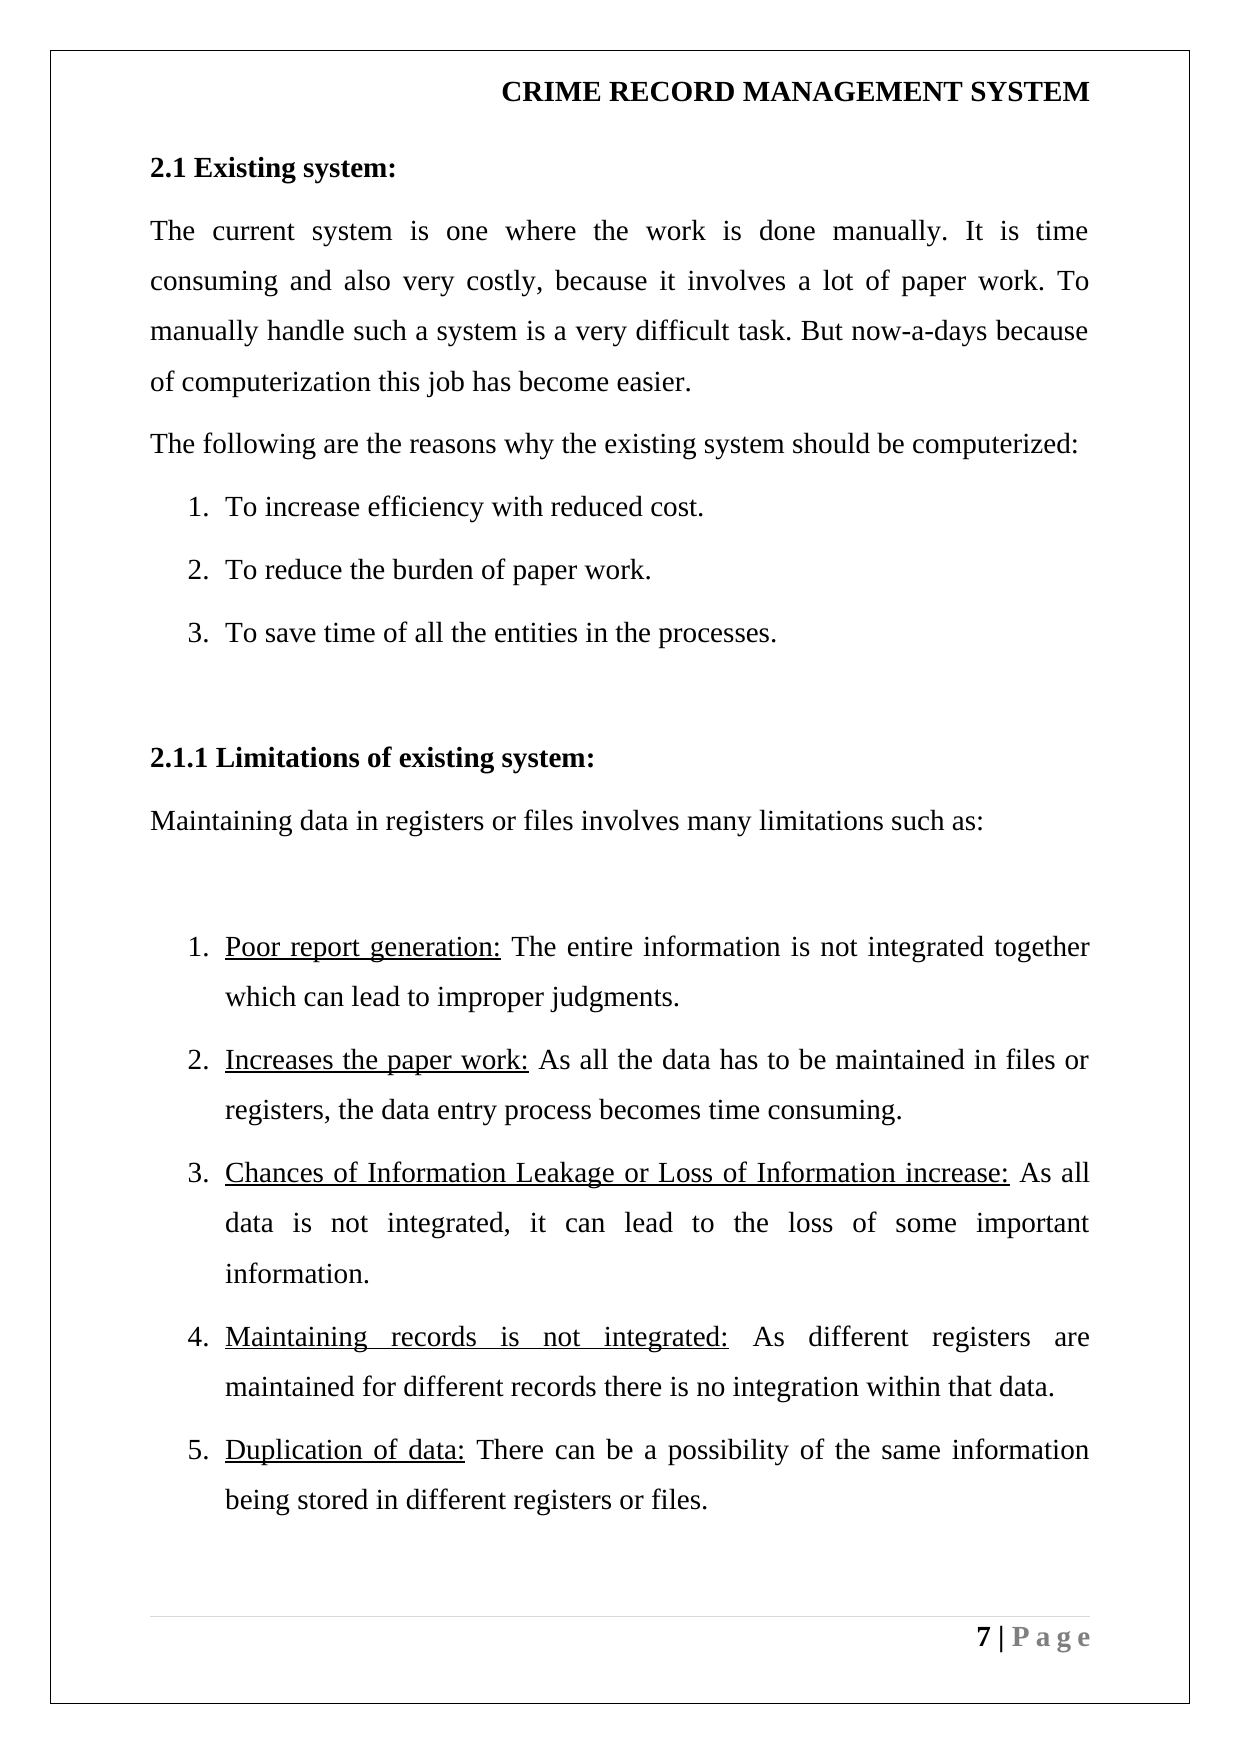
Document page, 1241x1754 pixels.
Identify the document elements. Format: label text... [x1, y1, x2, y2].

list To save time of all the entities in the processes. [187, 615, 1090, 648]
list Duplication of data: There can be a possibility of the same information being stored in different registers or files. [187, 1432, 1090, 1516]
list Poor report generation: The entire information is not integrated together which can lead to improper judgments. [187, 929, 1090, 1013]
list Maintaining records is not integrated: As different registers are maintained for different records there is no integration within that data. [187, 1319, 1090, 1403]
text The following are the reasons why the existing system should be computerized: [150, 427, 1090, 460]
list To reduce the burden of paper work. [187, 552, 1090, 586]
text The current system is one where the work is done manually. It is time consuming and also very costly, because it involves a lot of paper work. To manually handle such a system is a very difficult task. But now-a-days because of computerization this job has become easier. [150, 213, 1090, 397]
list Increases the paper work: As all the data has to be maintained in files or registers, the data entry process becomes time consuming. [187, 1042, 1090, 1126]
list Chances of Information Leakage or Loss of Information increase: As all data is not integrated, it can lead to the loss of some important information. [187, 1155, 1090, 1289]
text 2.1.1 Limitations of existing system: [150, 741, 1090, 774]
text 2.1 Existing system: [150, 150, 1090, 183]
text Maintaining data in registers or files involves many limitations such as: [150, 803, 1090, 837]
list To increase efficiency with reduced cost. [187, 489, 1090, 523]
